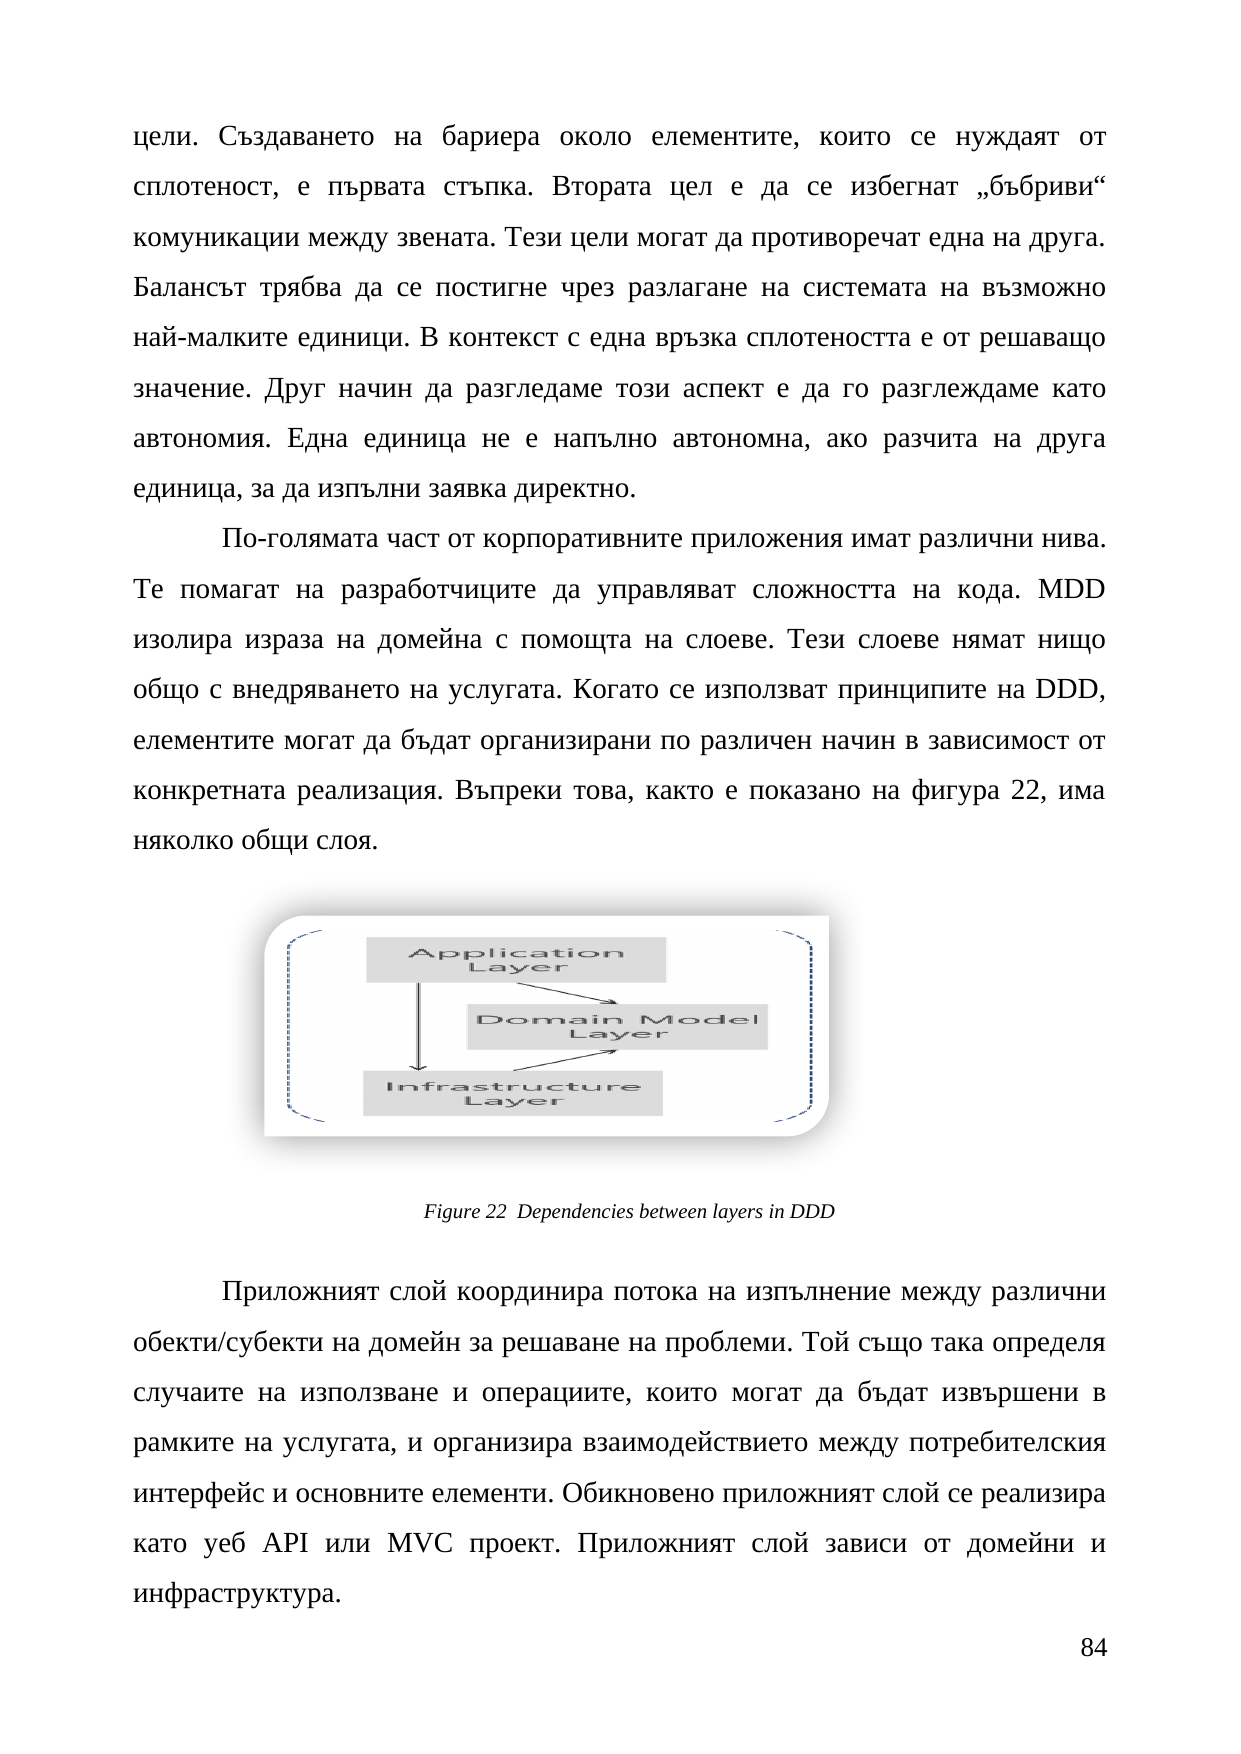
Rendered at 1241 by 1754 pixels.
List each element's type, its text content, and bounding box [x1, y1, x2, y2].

text Приложният слой координира потока на изпълнение между различни обекти/субекти на домейн за решаване на проблеми. Той също така определя случаите на използване и операциите, които могат да бъдат извършени в рамките на услугата, и организира взаимодействието между потребителския интерфейс и основните елементи. Обикновено приложният слой се реализира като уеб API или MVC проект. Приложният слой зависи от домейни и инфраструктура. [133, 1273, 1107, 1609]
text Figure 22 Dependencies between layers in DDD [133, 1199, 1107, 1223]
text По-голямата част от корпоративните приложения имат различни нива. Те помагат на разработчиците да управляват сложността на кода. MDD изолира израза на домейна с помощта на слоеве. Тези слоеве нямат нищо общо с внедряването на услугата. Когато се използват принципите на DDD, елементите могат да бъдат организирани по различен начин в зависимост от конкретната реализация. Въпреки това, както е показано на фигура 22, има няколко общи слоя. [133, 521, 1107, 856]
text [133, 118, 1107, 504]
picture [279, 931, 814, 1121]
